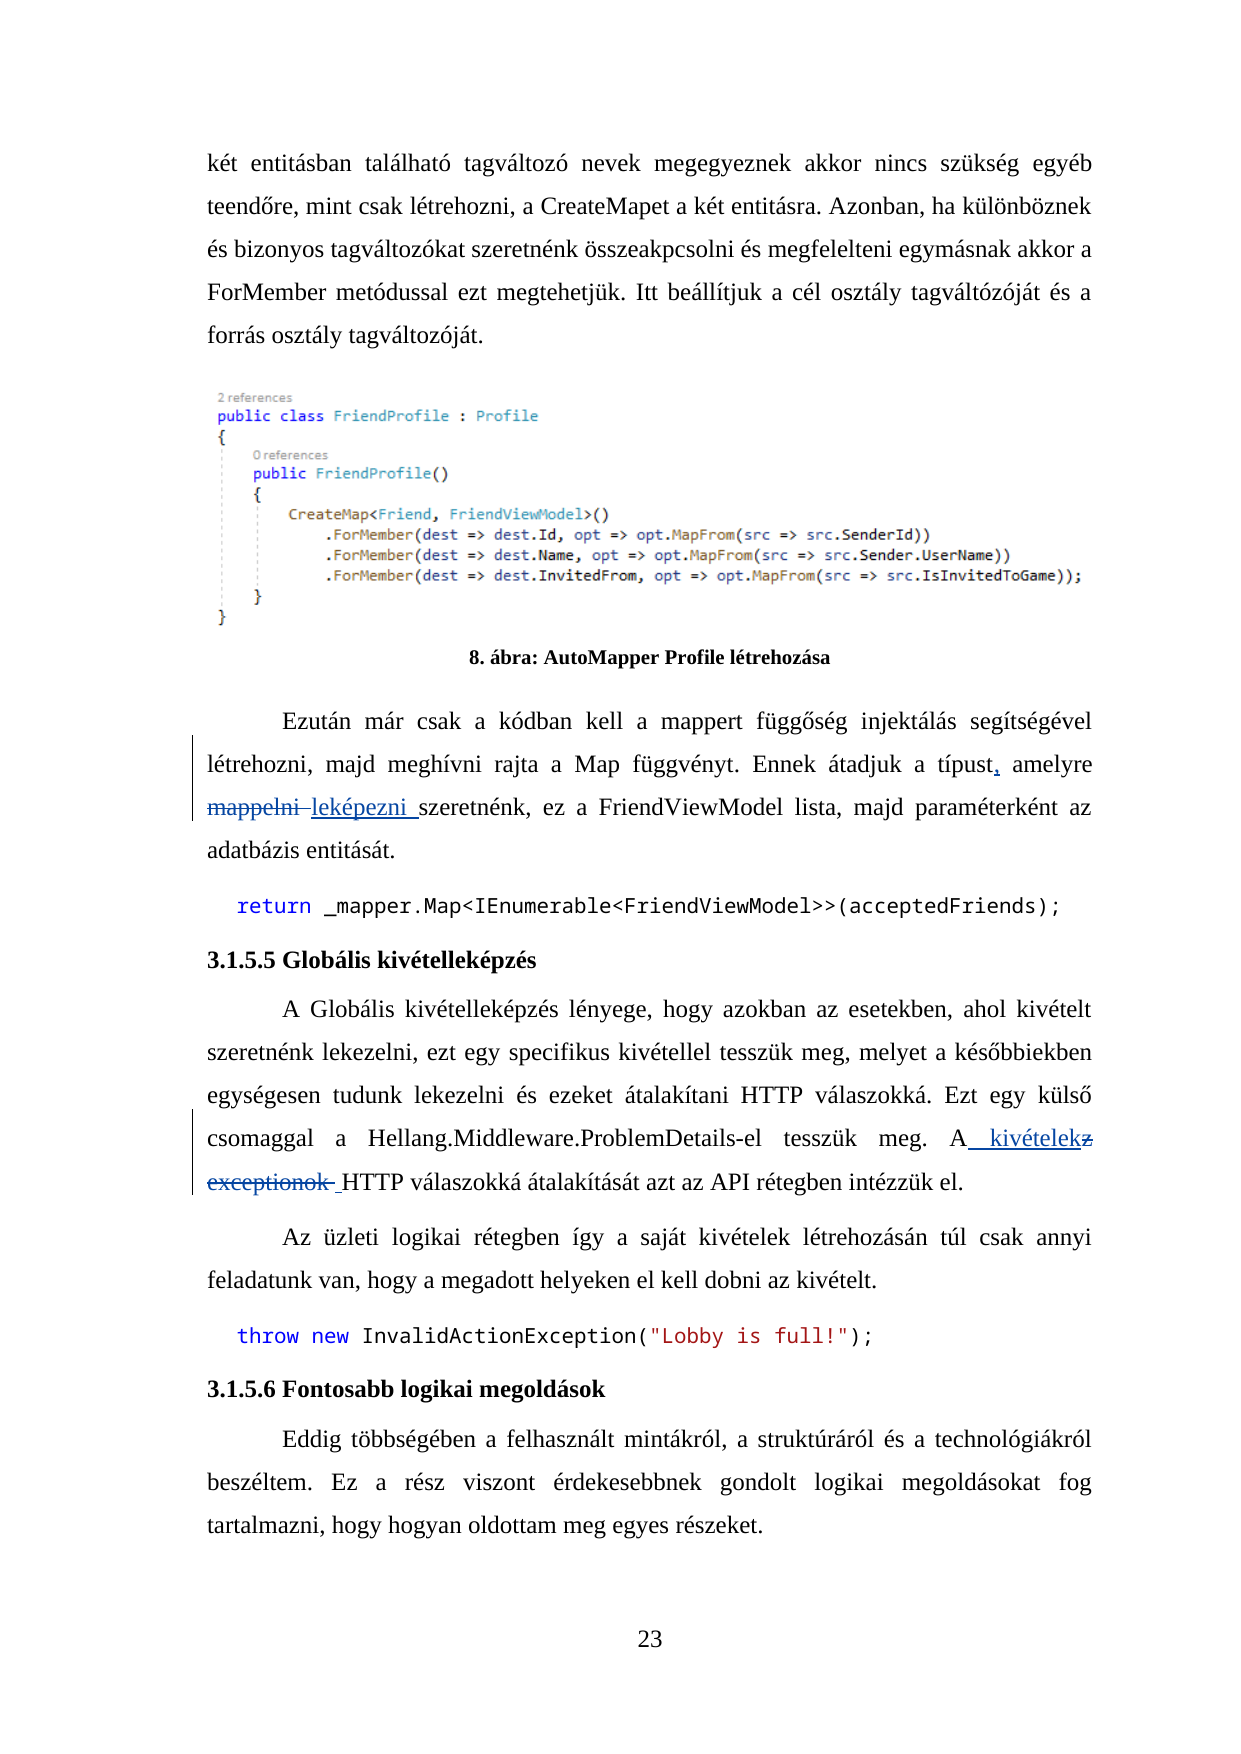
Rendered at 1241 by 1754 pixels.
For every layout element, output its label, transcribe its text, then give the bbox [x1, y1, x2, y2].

subtitle Globális kivételleképzés [207, 945, 1092, 973]
picture [206, 388, 1093, 633]
text Az üzleti logikai rétegben így a saját kivételek létrehozásán túl csak annyi feladatunk van, hogy a megadott helyeken el kell dobni az kivételt. [207, 1222, 1092, 1294]
text Eddig többségében a felhasznált mintákról, a struktúráról és a technológiákról beszéltem. Ez a rész viszont érdekesebbnek gondolt logikai megoldásokat fog tartalmazni, hogy hogyan oldottam meg egyes részeket. [207, 1424, 1092, 1539]
text A Globális kivételleképzés lényege, hogy azokban az esetekben, ahol kivételt szeretnénk lekezelni, ezt egy specifikus kivétellel tesszük meg, melyet a későbbiekben egységesen tudunk lekezelni és ezeket átalakítani HTTP válaszokká. Ezt egy külső csomaggal a Hellang.Middleware.ProblemDetails-el tesszük meg. A HTTP válaszokká átalakítását azt az API rétegben intézzük el. [207, 994, 1092, 1195]
text return _mapper.Map<IEnumerable<FriendViewModel>>(acceptedFriends); [236, 891, 1092, 920]
text Ezután már csak a kódban kell a mappert függőség injektálás segítségével létrehozni, majd meghívni rajta a Map függvényt. Ennek átadjuk a típust amelyre szeretnénk, ez a FriendViewModel lista, majd paraméterként az adatbázis entitását. [207, 706, 1092, 864]
text 8. ábra: AutoMapper Profile létrehozása [207, 645, 1092, 669]
subtitle Fontosabb logikai megoldások [207, 1374, 1092, 1403]
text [207, 148, 1092, 349]
text throw new InvalidActionException("Lobby is full!"); [236, 1321, 1092, 1349]
